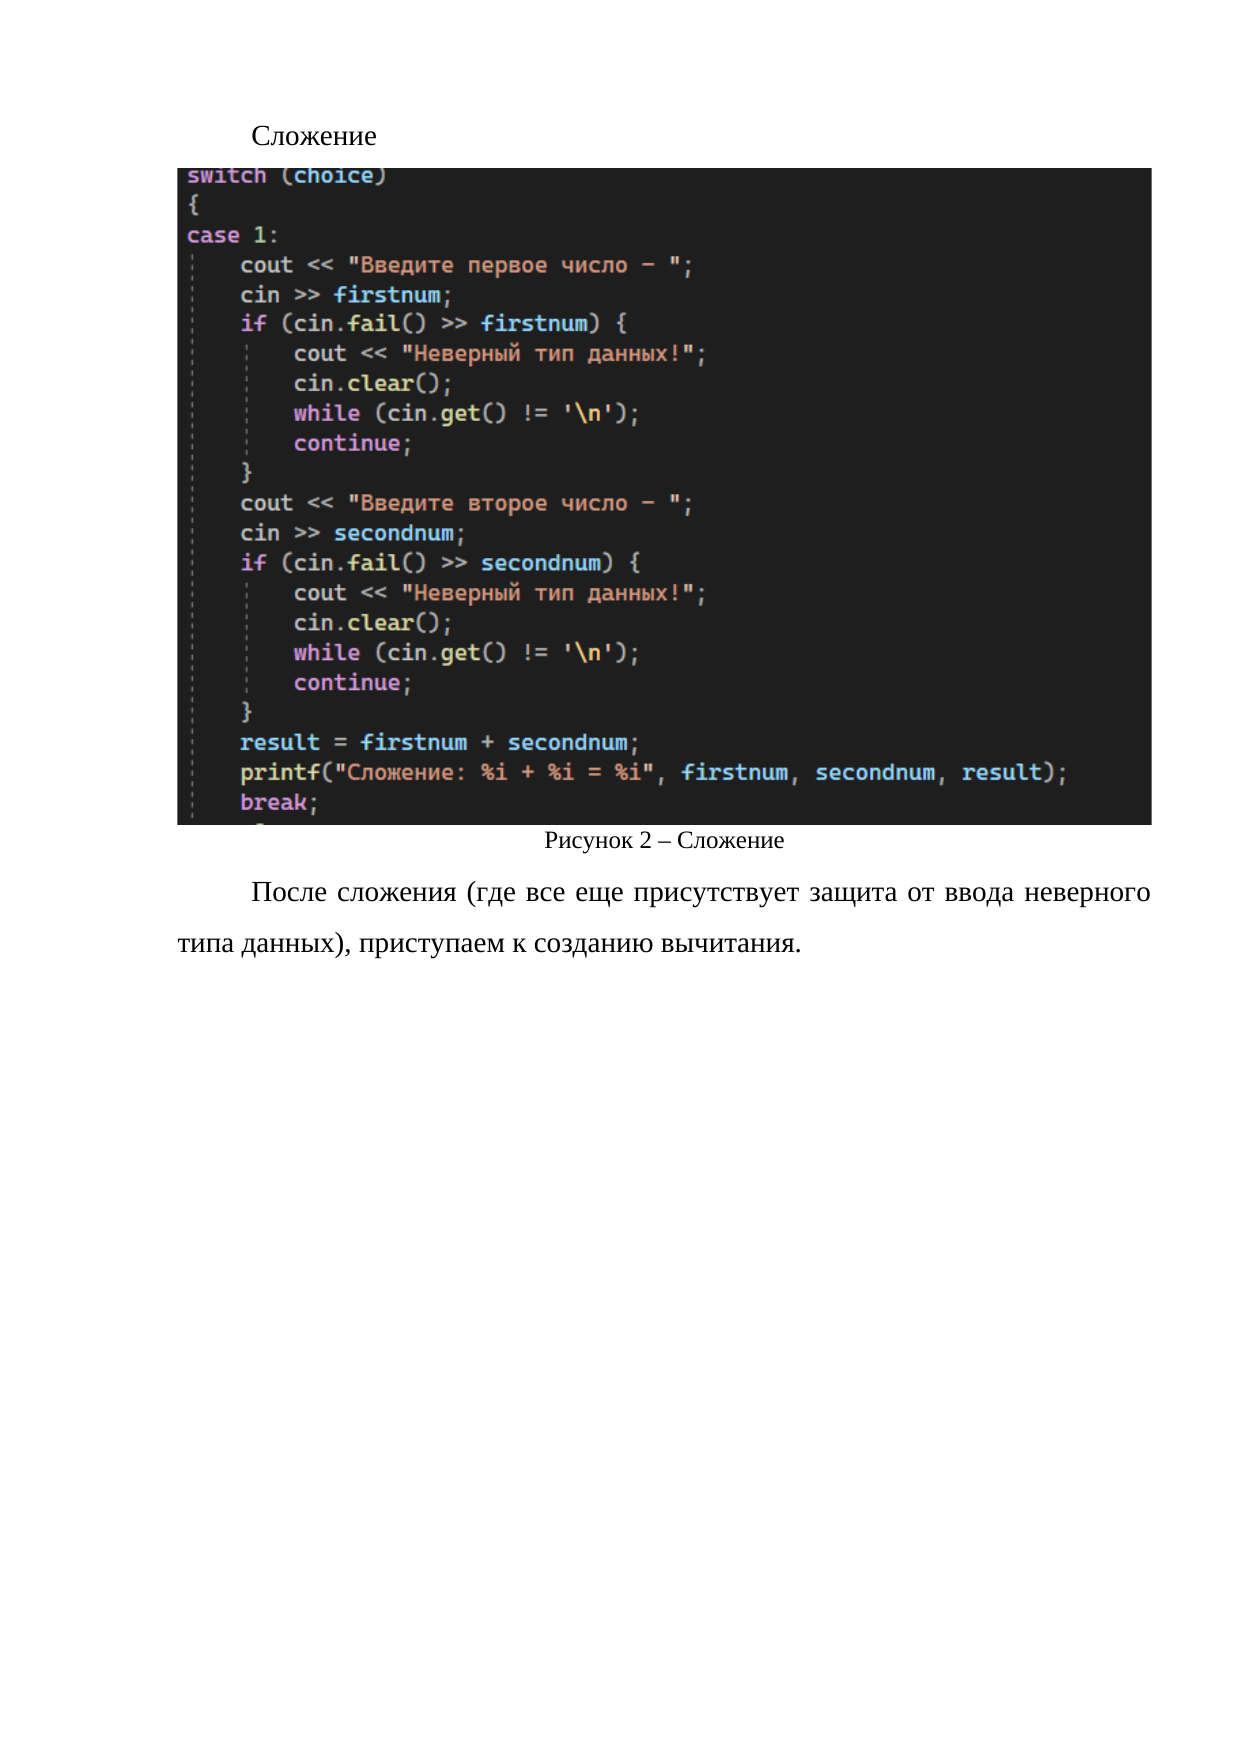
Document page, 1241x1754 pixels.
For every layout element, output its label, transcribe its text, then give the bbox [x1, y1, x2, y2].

text После сложения (где все еще присутствует защита от ввода неверного типа данных), приступаем к созданию вычитания. [177, 874, 1152, 958]
picture [177, 168, 1152, 825]
text Рисунок 2 – Сложение [177, 825, 1152, 854]
subtitle Сложение [177, 118, 1152, 152]
